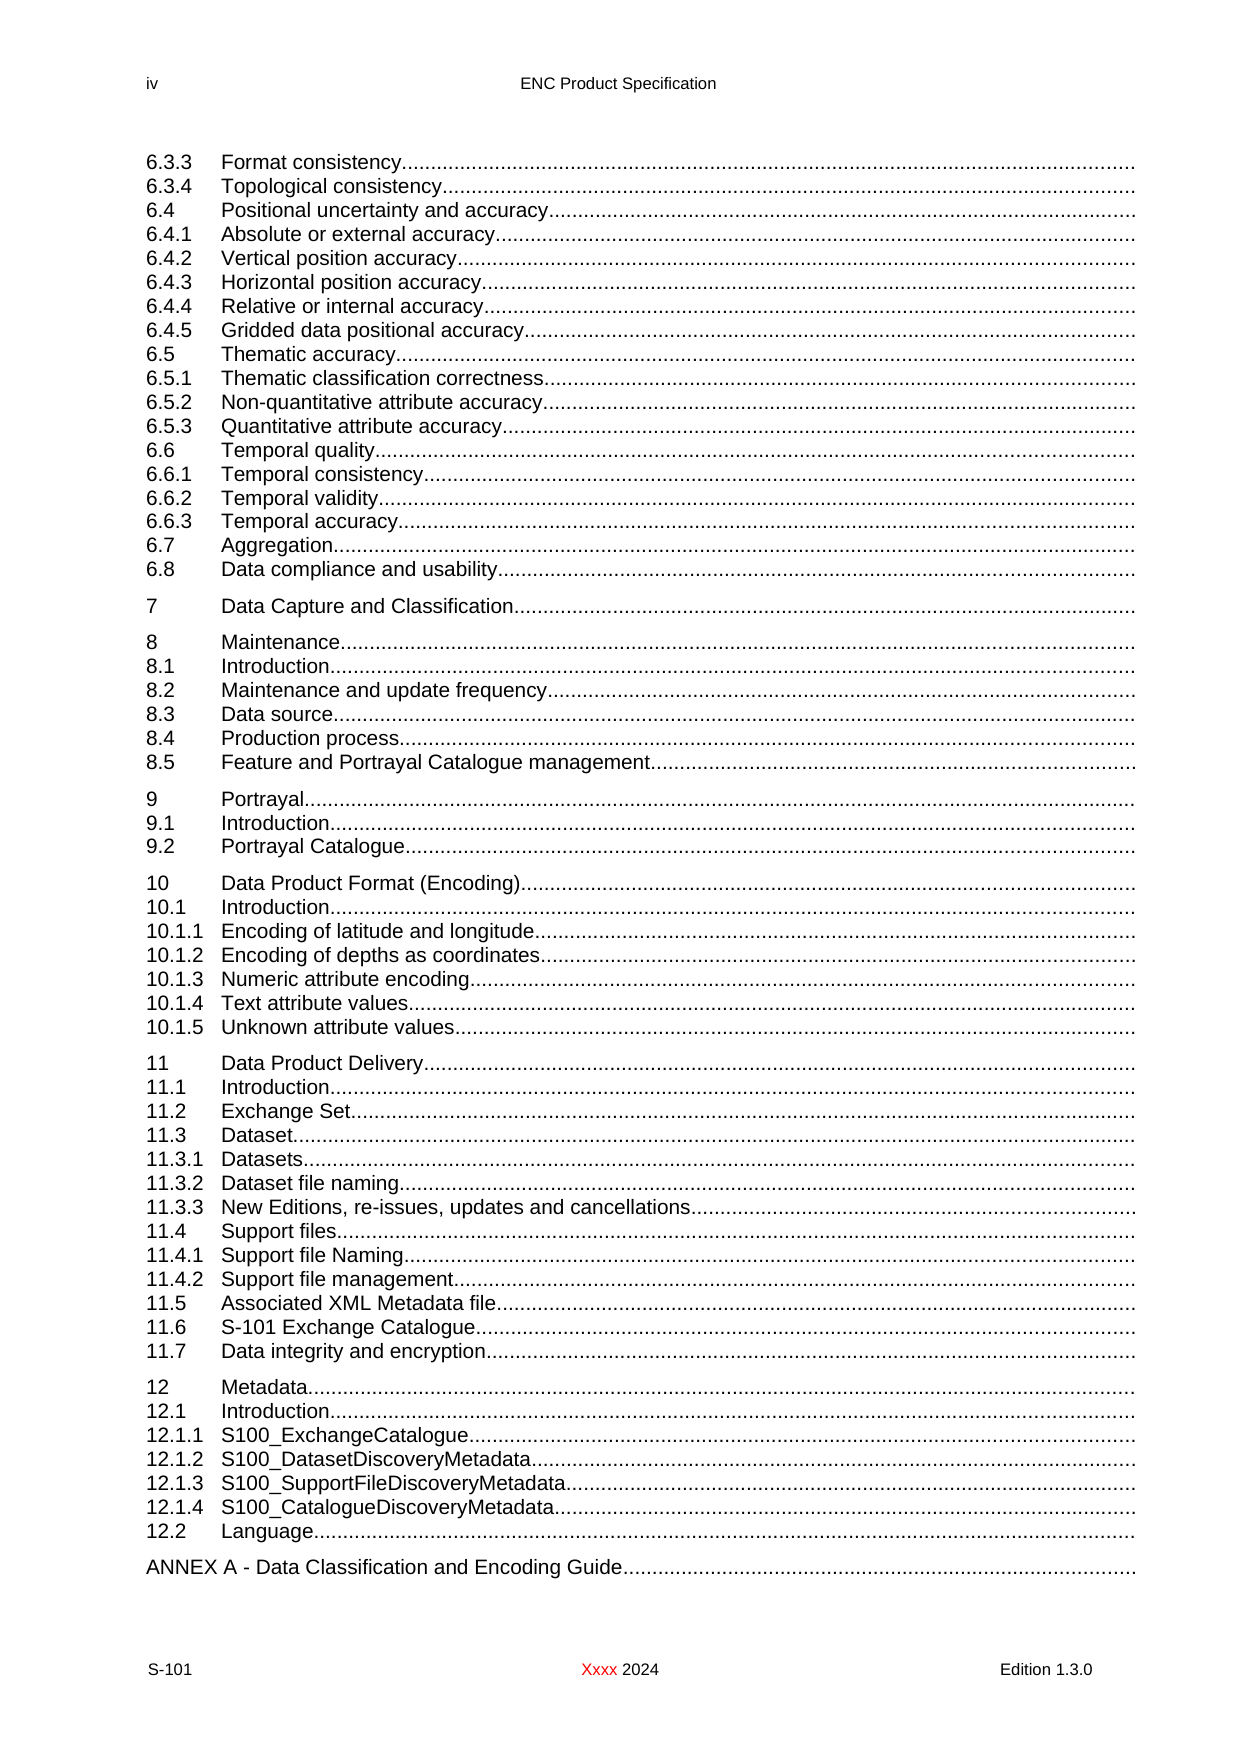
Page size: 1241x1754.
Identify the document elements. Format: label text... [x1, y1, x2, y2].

text 11.2 Exchange Set 31 [146, 1099, 1042, 1123]
text 8.2 Maintenance and update frequency 27 [146, 678, 1042, 702]
text 6.5.3 Quantitative attribute accuracy 26 [146, 413, 1042, 437]
text 8 Maintenance 27 [146, 630, 1042, 654]
text ANNEX A - Data Classification and Encoding Guide 53 [146, 1555, 1042, 1579]
text 6.4.1 Absolute or external accuracy 25 [146, 222, 1042, 246]
text 8.3 Data source 28 [146, 702, 1042, 726]
text 10.1.3 Numeric attribute encoding 30 [146, 967, 1042, 991]
text 6.5 Thematic accuracy 26 [146, 342, 1042, 366]
text 10.1 Introduction 30 [146, 895, 1042, 919]
text 11.6 S-101 Exchange Catalogue 36 [146, 1314, 1042, 1338]
text 12.1.1 S100_ExchangeCatalogue 37 [146, 1423, 1042, 1447]
text 10.1.1 Encoding of latitude and longitude 30 [146, 919, 1042, 943]
text 11.1 Introduction 30 [146, 1075, 1042, 1099]
text 6.4.2 Vertical position accuracy 25 [146, 246, 1042, 270]
text 11.5 Associated XML Metadata file 35 [146, 1291, 1042, 1314]
text 9 Portrayal 28 [146, 786, 1042, 810]
text 10.1.5 Unknown attribute values 30 [146, 1014, 1042, 1038]
text 6.8 Data compliance and usability 27 [146, 557, 1042, 581]
text 11.3 Dataset 31 [146, 1123, 1042, 1147]
text 7 Data Capture and Classification 27 [146, 594, 1042, 618]
text 8.4 Production process 28 [146, 726, 1042, 750]
text 9.2 Portrayal Catalogue 29 [146, 834, 1042, 858]
text 6.7 Aggregation 27 [146, 533, 1042, 557]
text 6.3.4 Topological consistency 25 [146, 174, 1042, 198]
text 10.1.2 Encoding of depths as coordinates 30 [146, 943, 1042, 967]
text 6.5.2 Non-quantitative attribute accuracy 26 [146, 389, 1042, 413]
text 12.1.2 S100_DatasetDiscoveryMetadata 38 [146, 1447, 1042, 1471]
text 6.6.1 Temporal consistency 26 [146, 461, 1042, 485]
text 6.6 Temporal quality 26 [146, 437, 1042, 461]
text 12 Metadata 36 [146, 1375, 1042, 1399]
text 6.6.3 Temporal accuracy 27 [146, 509, 1042, 533]
text 6.3.3 Format consistency 25 [146, 150, 1042, 174]
text 12.2 Language 51 [146, 1519, 1042, 1543]
text 6.4 Positional uncertainty and accuracy 25 [146, 198, 1042, 222]
text 11.4.1 Support file Naming 33 [146, 1243, 1042, 1267]
text 11.3.1 Datasets 31 [146, 1147, 1042, 1171]
text 6.4.5 Gridded data positional accuracy 26 [146, 318, 1042, 342]
text 12.1 Introduction 36 [146, 1399, 1042, 1423]
text 10.1.4 Text attribute values 30 [146, 991, 1042, 1014]
text 6.6.2 Temporal validity 26 [146, 485, 1042, 509]
text 11.4.2 Support file management 33 [146, 1267, 1042, 1291]
text 11.3.2 Dataset file naming 31 [146, 1171, 1042, 1195]
text 10 Data Product Format (Encoding) 30 [146, 871, 1042, 895]
text 6.4.3 Horizontal position accuracy 25 [146, 270, 1042, 294]
text 9.1 Introduction 28 [146, 810, 1042, 834]
text 11 Data Product Delivery 30 [146, 1051, 1042, 1075]
text 11.3.3 New Editions, re-issues, updates and cancellations 32 [146, 1195, 1042, 1219]
text 6.4.4 Relative or internal accuracy 25 [146, 294, 1042, 318]
text 6.5.1 Thematic classification correctness 26 [146, 366, 1042, 389]
text 8.1 Introduction 27 [146, 654, 1042, 678]
text 11.7 Data integrity and encryption 36 [146, 1338, 1042, 1362]
text 8.5 Feature and Portrayal Catalogue management 28 [146, 750, 1042, 774]
text 11.4 Support files 32 [146, 1219, 1042, 1243]
text 12.1.4 S100_CatalogueDiscoveryMetadata 48 [146, 1495, 1042, 1519]
text 12.1.3 S100_SupportFileDiscoveryMetadata 46 [146, 1471, 1042, 1495]
